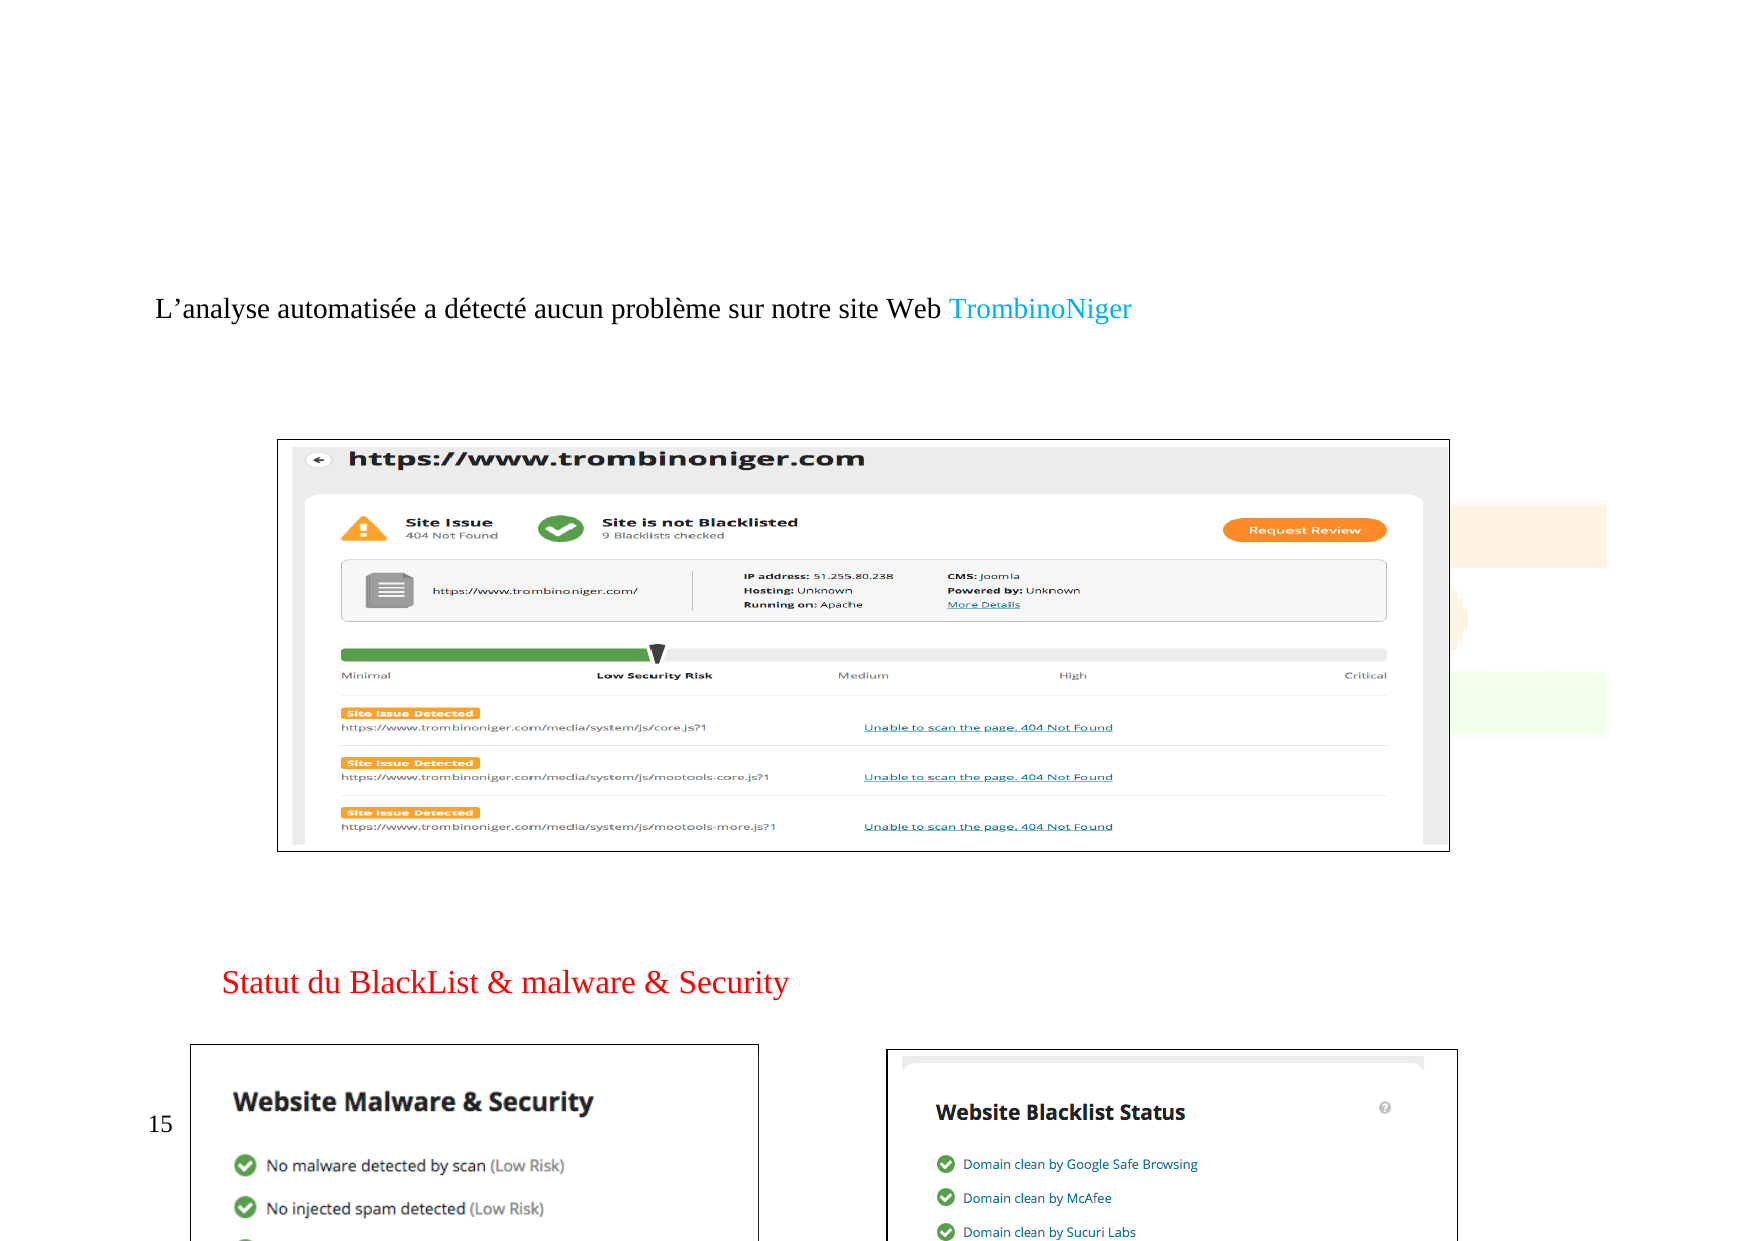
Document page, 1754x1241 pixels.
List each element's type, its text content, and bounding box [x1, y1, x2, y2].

text L’analyse automatisée a détecté aucun problème sur notre site Web TrombinoNiger [148, 291, 1606, 325]
picture [292, 447, 1448, 845]
picture [902, 1056, 1425, 1241]
text Statut du BlackList & malware & Security [148, 962, 1606, 1001]
picture [205, 1052, 759, 1241]
